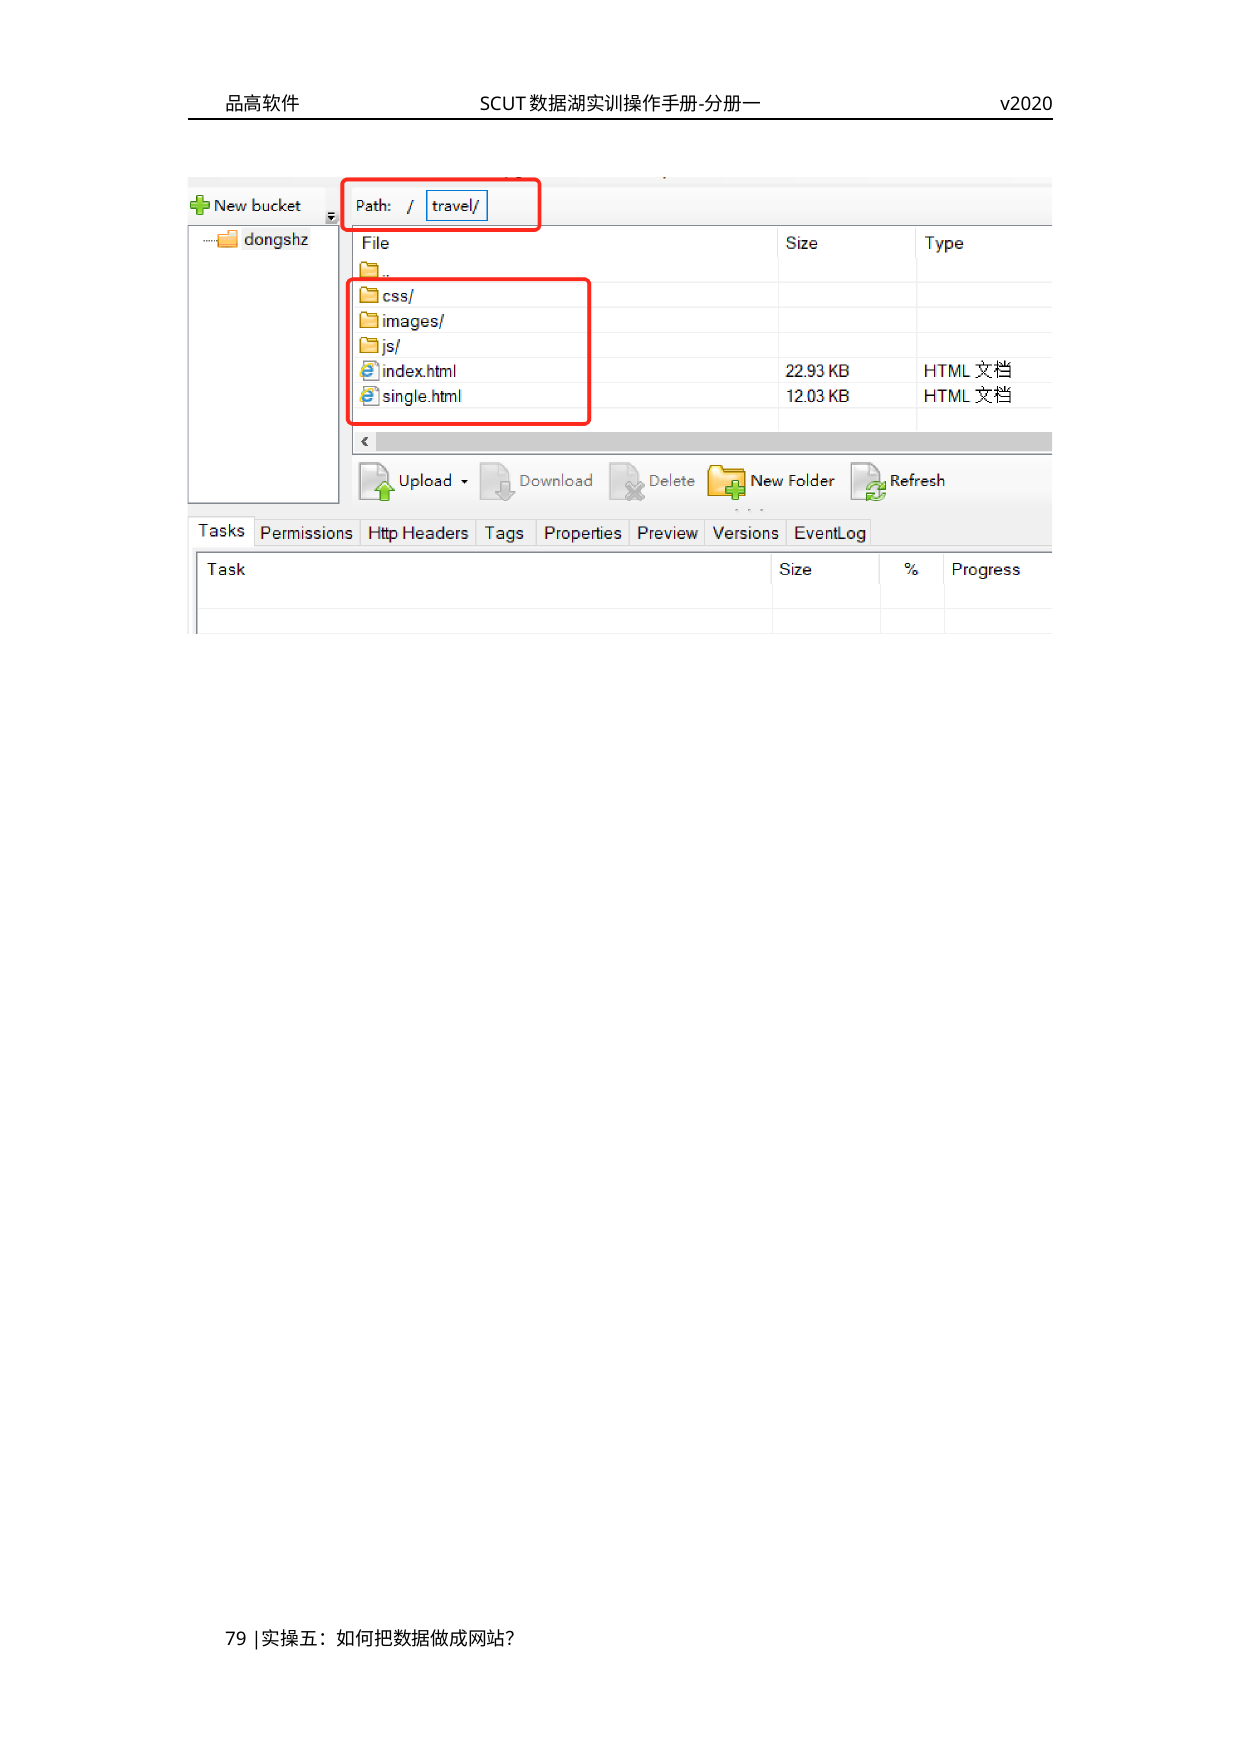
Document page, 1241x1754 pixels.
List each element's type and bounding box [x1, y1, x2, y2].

picture [187, 177, 1053, 634]
